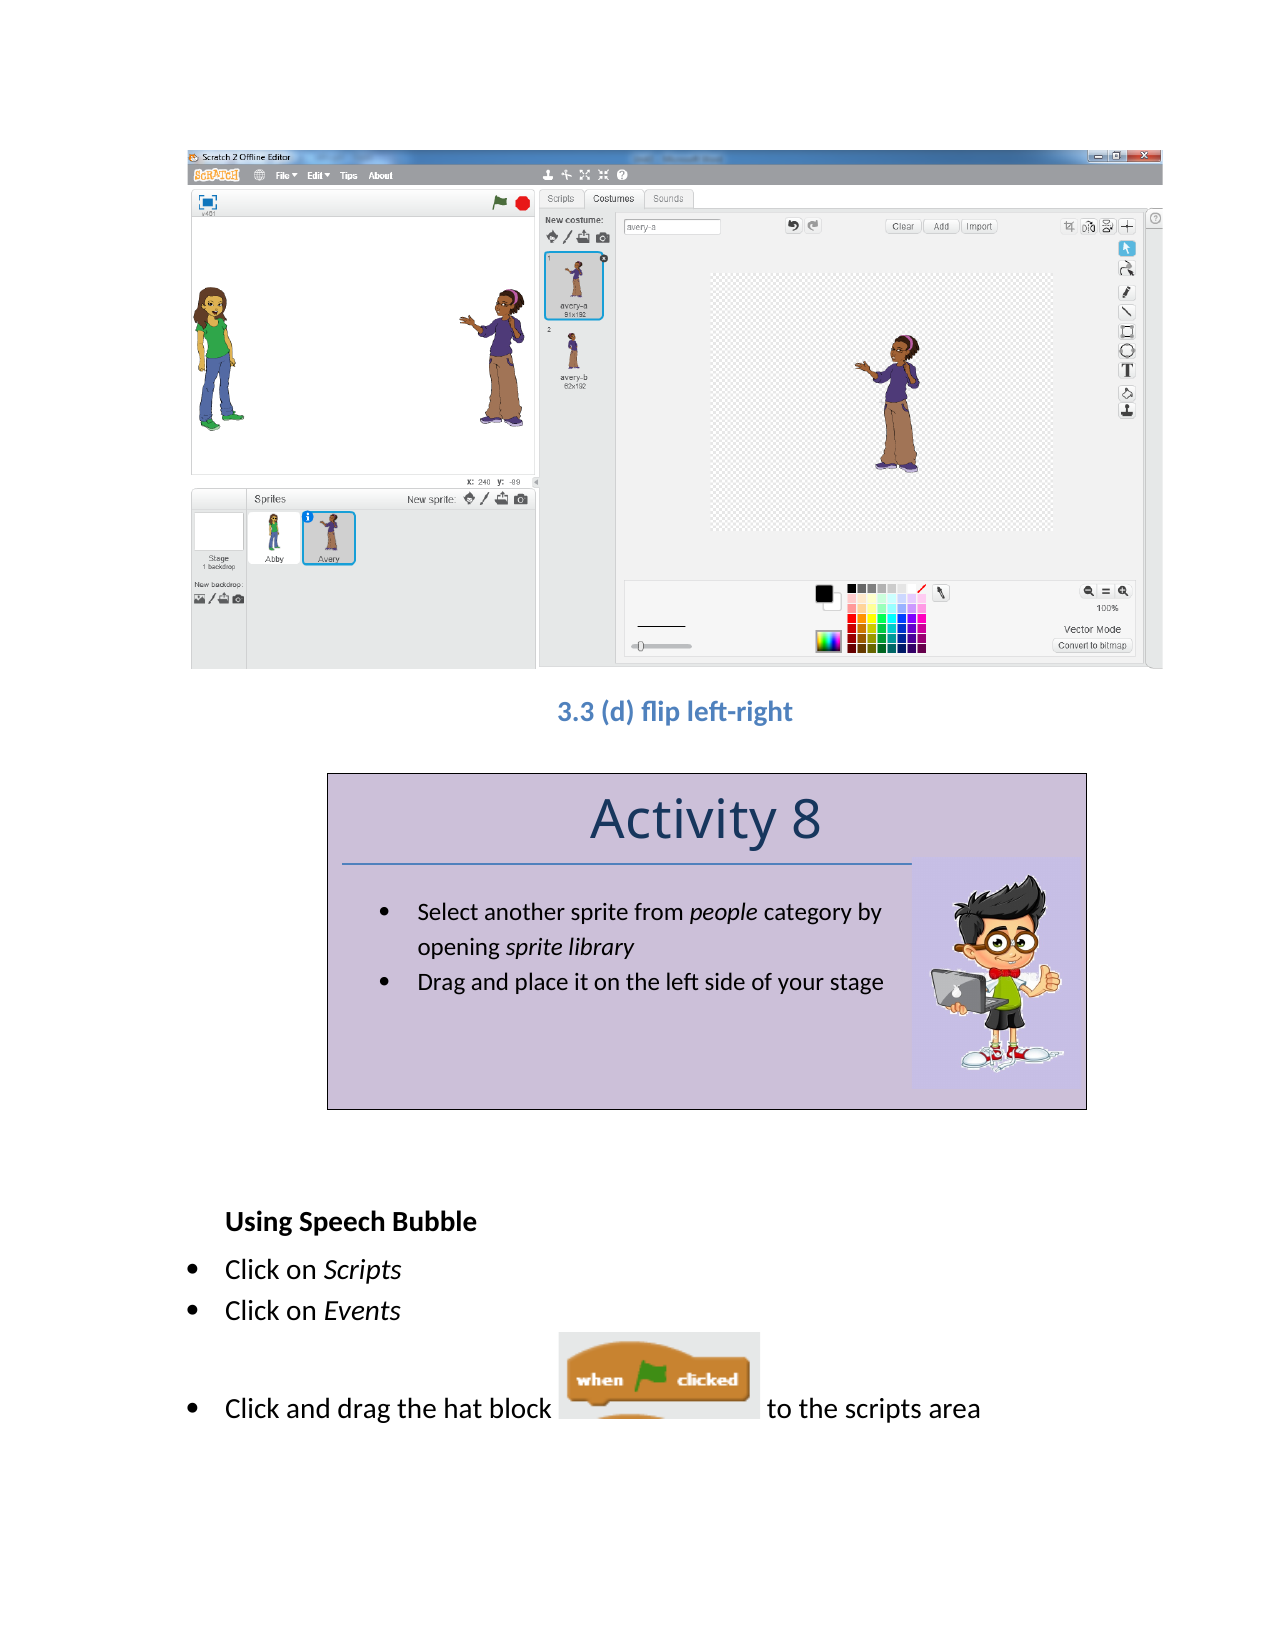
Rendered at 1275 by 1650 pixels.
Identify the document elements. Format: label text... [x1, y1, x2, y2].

picture [187, 150, 1163, 669]
picture [911, 857, 1082, 1089]
picture [558, 1332, 761, 1419]
list 3.3 (d) flip left-right [225, 693, 1125, 729]
list Click on Events [187, 1292, 1125, 1327]
text Using Speech Bubble [225, 1203, 1125, 1238]
list Click on Scripts [187, 1251, 1125, 1286]
list Click and drag the hat block to the scripts area [187, 1333, 1125, 1426]
